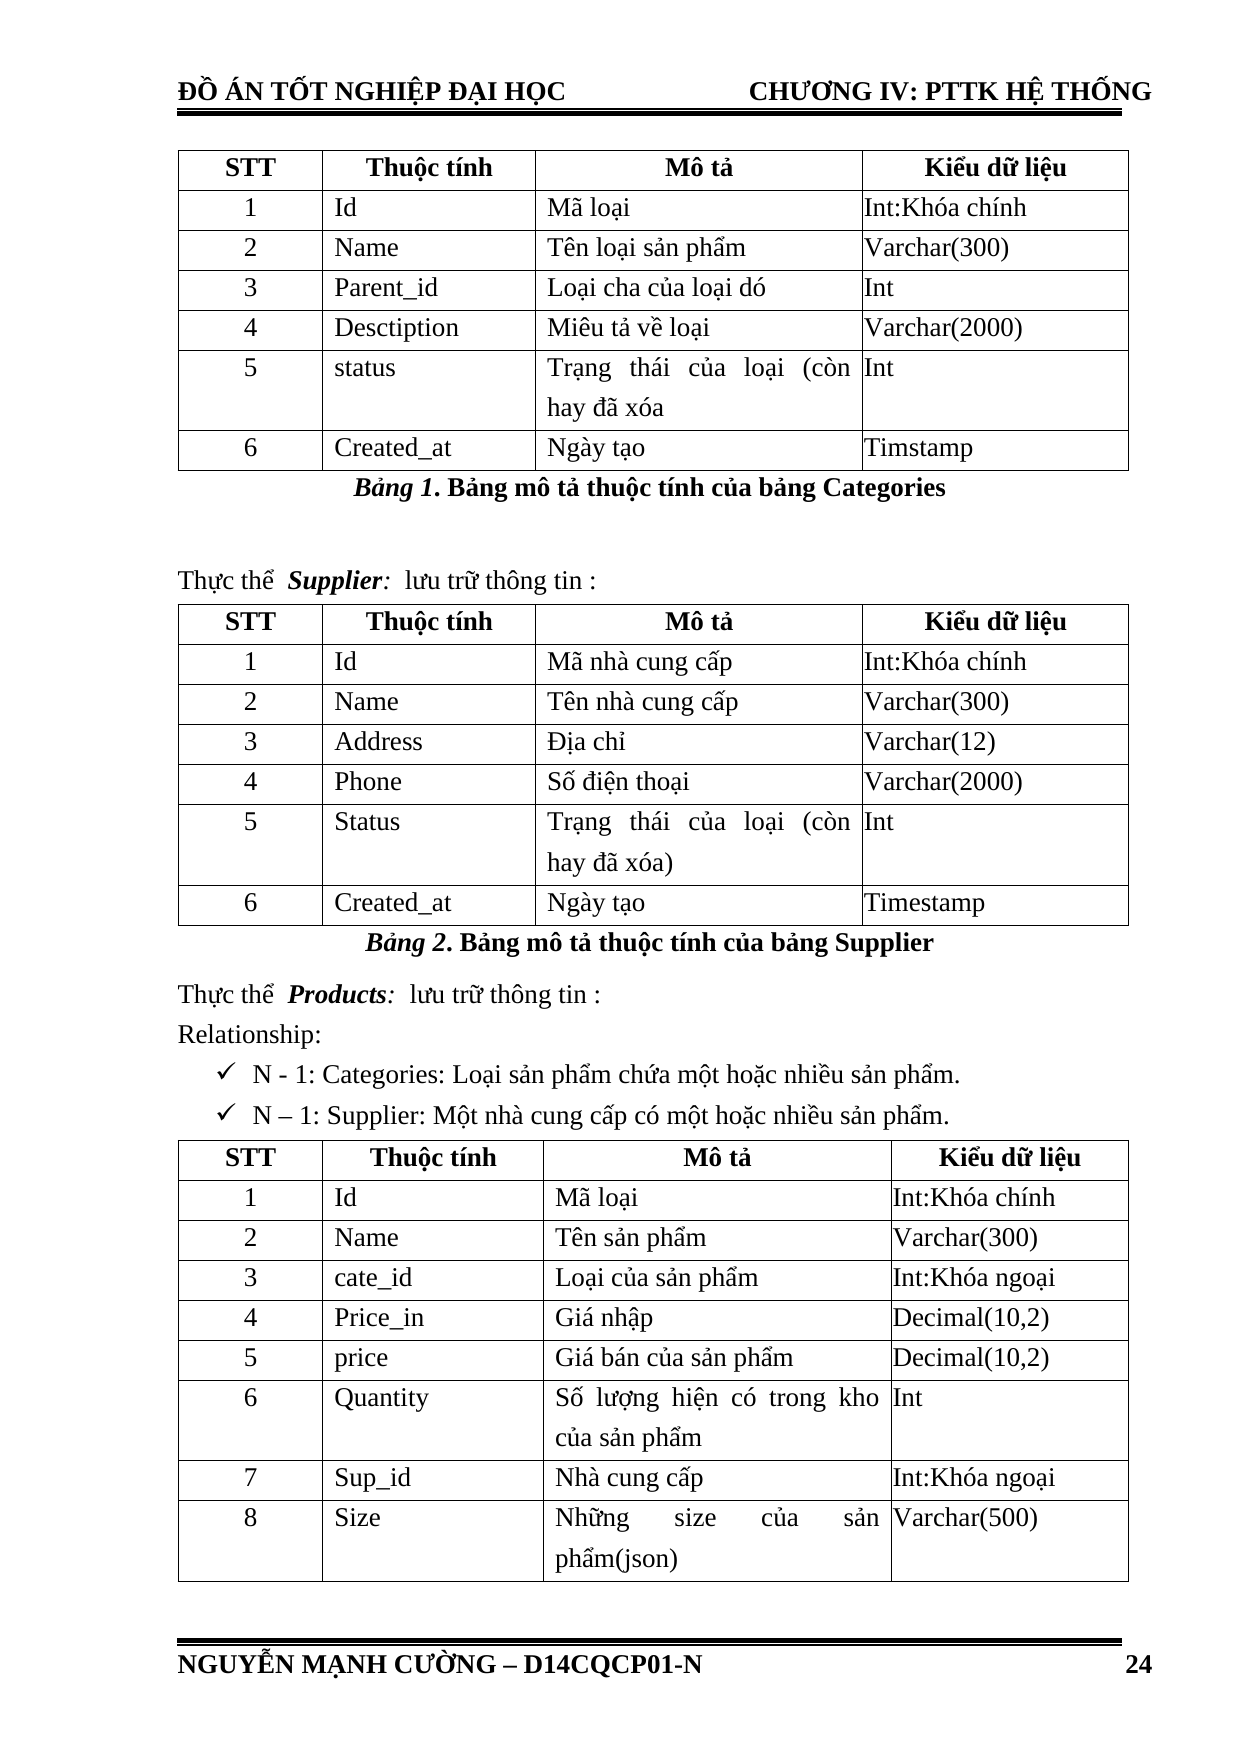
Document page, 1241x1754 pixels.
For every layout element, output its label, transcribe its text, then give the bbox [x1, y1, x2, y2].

table_cell 6 [179, 431, 322, 470]
table_cell 4 [179, 1301, 322, 1340]
table_cell 2 [179, 1221, 322, 1260]
text Thực thể Products: lưu trữ thông tin : [177, 978, 1122, 1009]
text Bảng . Bảng mô tả thuộc tính của bảng Categories [177, 471, 1122, 503]
table_cell Id [323, 191, 535, 230]
table_cell Created_at [323, 886, 535, 925]
table_cell 2 [179, 231, 322, 270]
text Bảng . Bảng mô tả thuộc tính của bảng Supplier [177, 926, 1122, 957]
table_cell Desctiption [323, 311, 535, 350]
table_cell Int:Khóa ngoại [892, 1461, 1128, 1500]
table_cell Những size của sản phẩm(json) [544, 1501, 891, 1581]
table_cell Int [863, 805, 1128, 885]
table_cell Giá bán của sản phẩm [544, 1341, 891, 1380]
table_cell Ngày tạo [536, 886, 862, 925]
table_cell 5 [179, 805, 322, 885]
table_cell Varchar(2000) [863, 311, 1128, 350]
table_cell 6 [179, 1381, 322, 1460]
table_cell Loại của sản phẩm [544, 1261, 891, 1300]
table_header Kiểu dữ liệu [863, 151, 1128, 190]
table_cell Sup_id [323, 1461, 543, 1500]
table_header Thuộc tính [323, 151, 535, 190]
table_cell 4 [179, 311, 322, 350]
table_cell Size [323, 1501, 543, 1581]
table_cell 7 [179, 1461, 322, 1500]
table_cell Ngày tạo [536, 431, 862, 470]
table_cell 3 [179, 271, 322, 310]
table_cell Varchar(300) [863, 685, 1128, 724]
table_cell Nhà cung cấp [544, 1461, 891, 1500]
table_cell status [323, 351, 535, 430]
list N - 1: Categories: Loại sản phẩm chứa một hoặc nhiều sản phẩm. [215, 1058, 1122, 1090]
table_header Mô tả [536, 151, 862, 190]
table_cell Miêu tả về loại [536, 311, 862, 350]
table_header STT [179, 151, 322, 190]
table_cell Varchar(300) [892, 1221, 1128, 1260]
list N – 1: Supplier: Một nhà cung cấp có một hoặc nhiều sản phẩm. [215, 1099, 1122, 1130]
table_cell Số điện thoại [536, 765, 862, 804]
table_cell Phone [323, 765, 535, 804]
table_cell 5 [179, 1341, 322, 1380]
table_cell 1 [179, 191, 322, 230]
text Relationship: [177, 1018, 1122, 1049]
table_cell Tên loại sản phẩm [536, 231, 862, 270]
table_cell 3 [179, 1261, 322, 1300]
table_header Thuộc tính [323, 605, 535, 644]
table_cell Số lượng hiện có trong kho của sản phẩm [544, 1381, 891, 1460]
table_header STT [179, 605, 322, 644]
text Thực thể Supplier: lưu trữ thông tin : [177, 564, 1122, 595]
table_cell 4 [179, 765, 322, 804]
table_cell 1 [179, 1181, 322, 1220]
table_cell Price_in [323, 1301, 543, 1340]
table_cell Int:Khóa chính [863, 191, 1128, 230]
table_cell Tên nhà cung cấp [536, 685, 862, 724]
table_cell Name [323, 1221, 543, 1260]
table_cell 2 [179, 685, 322, 724]
table_cell Mã loại [536, 191, 862, 230]
table_header Thuộc tính [323, 1141, 543, 1180]
table_cell Loại cha của loại dó [536, 271, 862, 310]
table_cell price [323, 1341, 543, 1380]
table_header Mô tả [544, 1141, 891, 1180]
table_cell Mã nhà cung cấp [536, 645, 862, 684]
table_cell Int [892, 1381, 1128, 1460]
table_cell Trạng thái của loại (còn hay đã xóa) [536, 805, 862, 885]
table_cell Trạng thái của loại (còn hay đã xóa [536, 351, 862, 430]
table_cell Decimal(10,2) [892, 1341, 1128, 1380]
table_cell Timstamp [863, 431, 1128, 470]
table_cell Int [863, 351, 1128, 430]
table_header Kiểu dữ liệu [892, 1141, 1128, 1180]
table_cell Name [323, 685, 535, 724]
table_cell Varchar(2000) [863, 765, 1128, 804]
table_cell 8 [179, 1501, 322, 1581]
table_cell Int:Khóa chính [863, 645, 1128, 684]
table_cell 6 [179, 886, 322, 925]
table_cell Varchar(12) [863, 725, 1128, 764]
table_header Kiểu dữ liệu [863, 605, 1128, 644]
table_cell cate_id [323, 1261, 543, 1300]
table_cell Quantity [323, 1381, 543, 1460]
table_cell Name [323, 231, 535, 270]
table_cell Created_at [323, 431, 535, 470]
table_cell Địa chỉ [536, 725, 862, 764]
table_cell 3 [179, 725, 322, 764]
table_cell Id [323, 1181, 543, 1220]
table_cell 5 [179, 351, 322, 430]
table_cell Status [323, 805, 535, 885]
table_cell Timestamp [863, 886, 1128, 925]
table_header Mô tả [536, 605, 862, 644]
table_cell Int:Khóa chính [892, 1181, 1128, 1220]
table_cell Id [323, 645, 535, 684]
table_header STT [179, 1141, 322, 1180]
table_cell Parent_id [323, 271, 535, 310]
table_cell Mã loại [544, 1181, 891, 1220]
table_cell Varchar(500) [892, 1501, 1128, 1581]
table_cell Giá nhập [544, 1301, 891, 1340]
table_cell Int [863, 271, 1128, 310]
table_cell 1 [179, 645, 322, 684]
table_cell Int:Khóa ngoại [892, 1261, 1128, 1300]
table_cell Varchar(300) [863, 231, 1128, 270]
table_cell Decimal(10,2) [892, 1301, 1128, 1340]
table_cell Address [323, 725, 535, 764]
table_cell Tên sản phẩm [544, 1221, 891, 1260]
